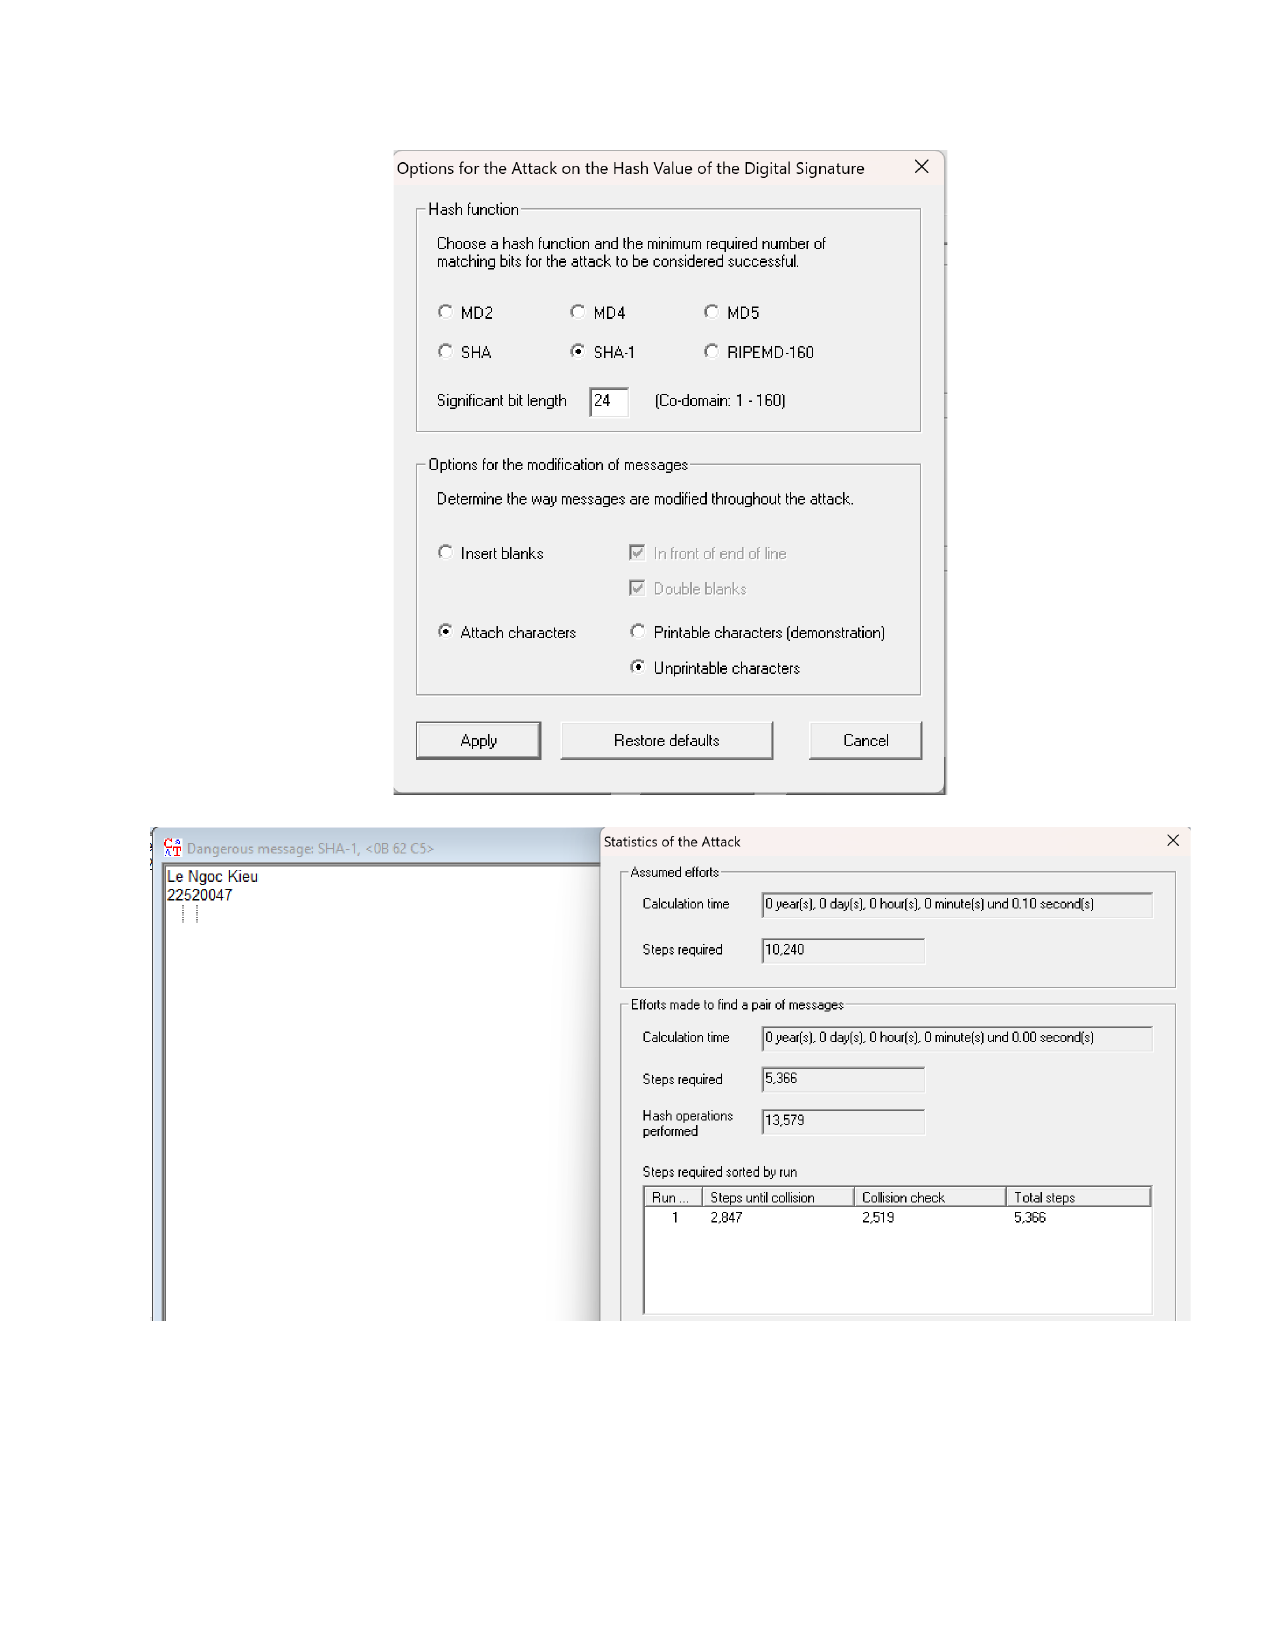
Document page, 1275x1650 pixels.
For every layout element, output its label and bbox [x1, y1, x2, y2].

picture [150, 827, 1191, 1321]
picture [393, 150, 948, 795]
